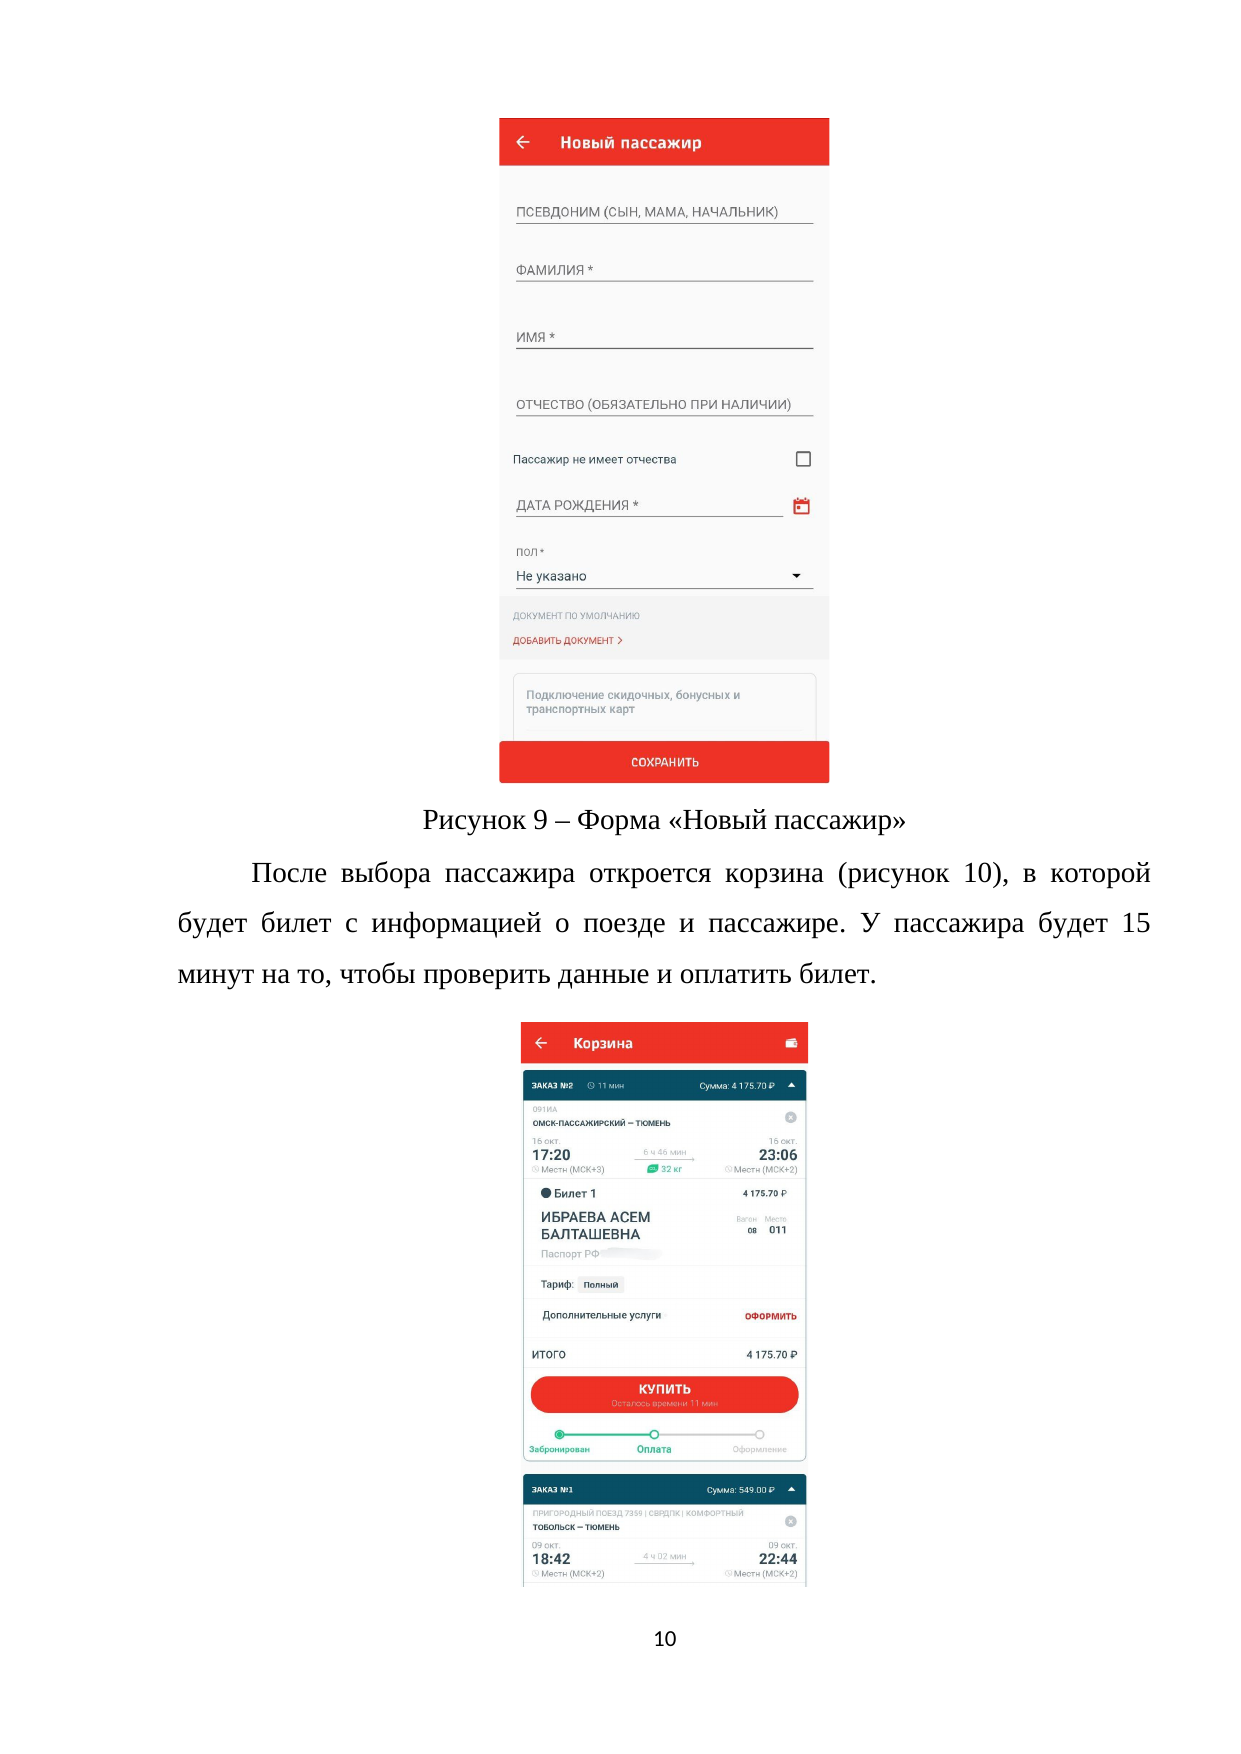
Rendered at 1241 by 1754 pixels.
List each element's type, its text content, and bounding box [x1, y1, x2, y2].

picture [499, 118, 830, 784]
picture [520, 1022, 809, 1587]
text После выбора пассажира откроется корзина (рисунок 10), в которой будет билет с информацией о поезде и пассажире. У пассажира будет 15 минут на то, чтобы проверить данные и оплатить билет. [177, 855, 1152, 989]
text Рисунок 9 – Форма «Новый пассажир» [177, 802, 1152, 836]
